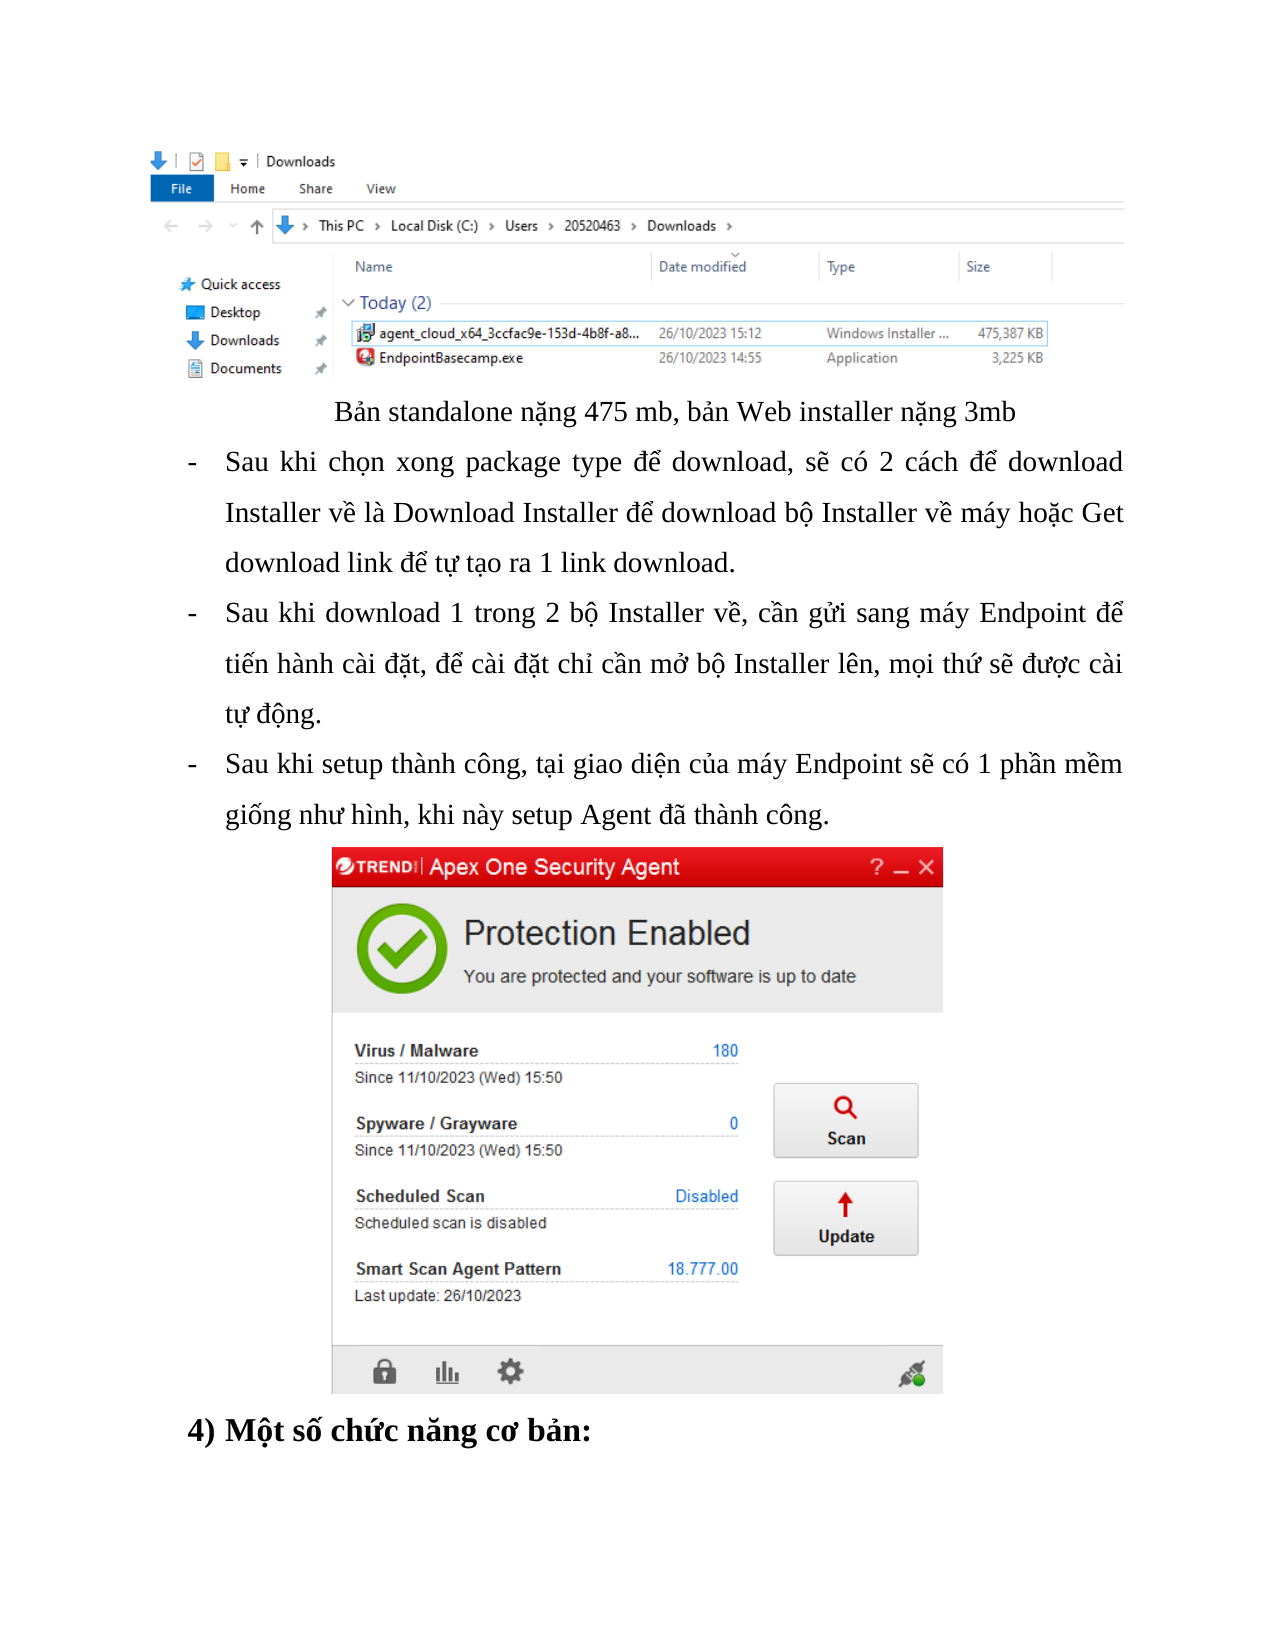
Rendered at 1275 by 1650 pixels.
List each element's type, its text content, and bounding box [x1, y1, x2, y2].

list Sau khi download 1 trong 2 bộ Installer về, cần gửi sang máy Endpoint để tiến hành cài đặt, để cài đặt chỉ cần mở bộ Installer lên, mọi thứ sẽ được cài tự động. [187, 596, 1125, 730]
list Sau khi chọn xong package type để download, sẽ có 2 cách để download Installer về là Download Installer để download bộ Installer về máy hoặc Get download link để tự tạo ra 1 link download. [187, 444, 1125, 579]
picture [331, 847, 944, 1394]
list Sau khi setup thành công, tại giao diện của máy Endpoint sẽ có 1 phần mềm giống như hình, khi này setup Agent đã thành công. [187, 746, 1125, 830]
text Bản standalone nặng 475 mb, bản Web installer nặng 3mb [150, 394, 1125, 428]
list Một số chức năng cơ bản: [187, 1410, 1125, 1448]
picture [150, 150, 1125, 378]
